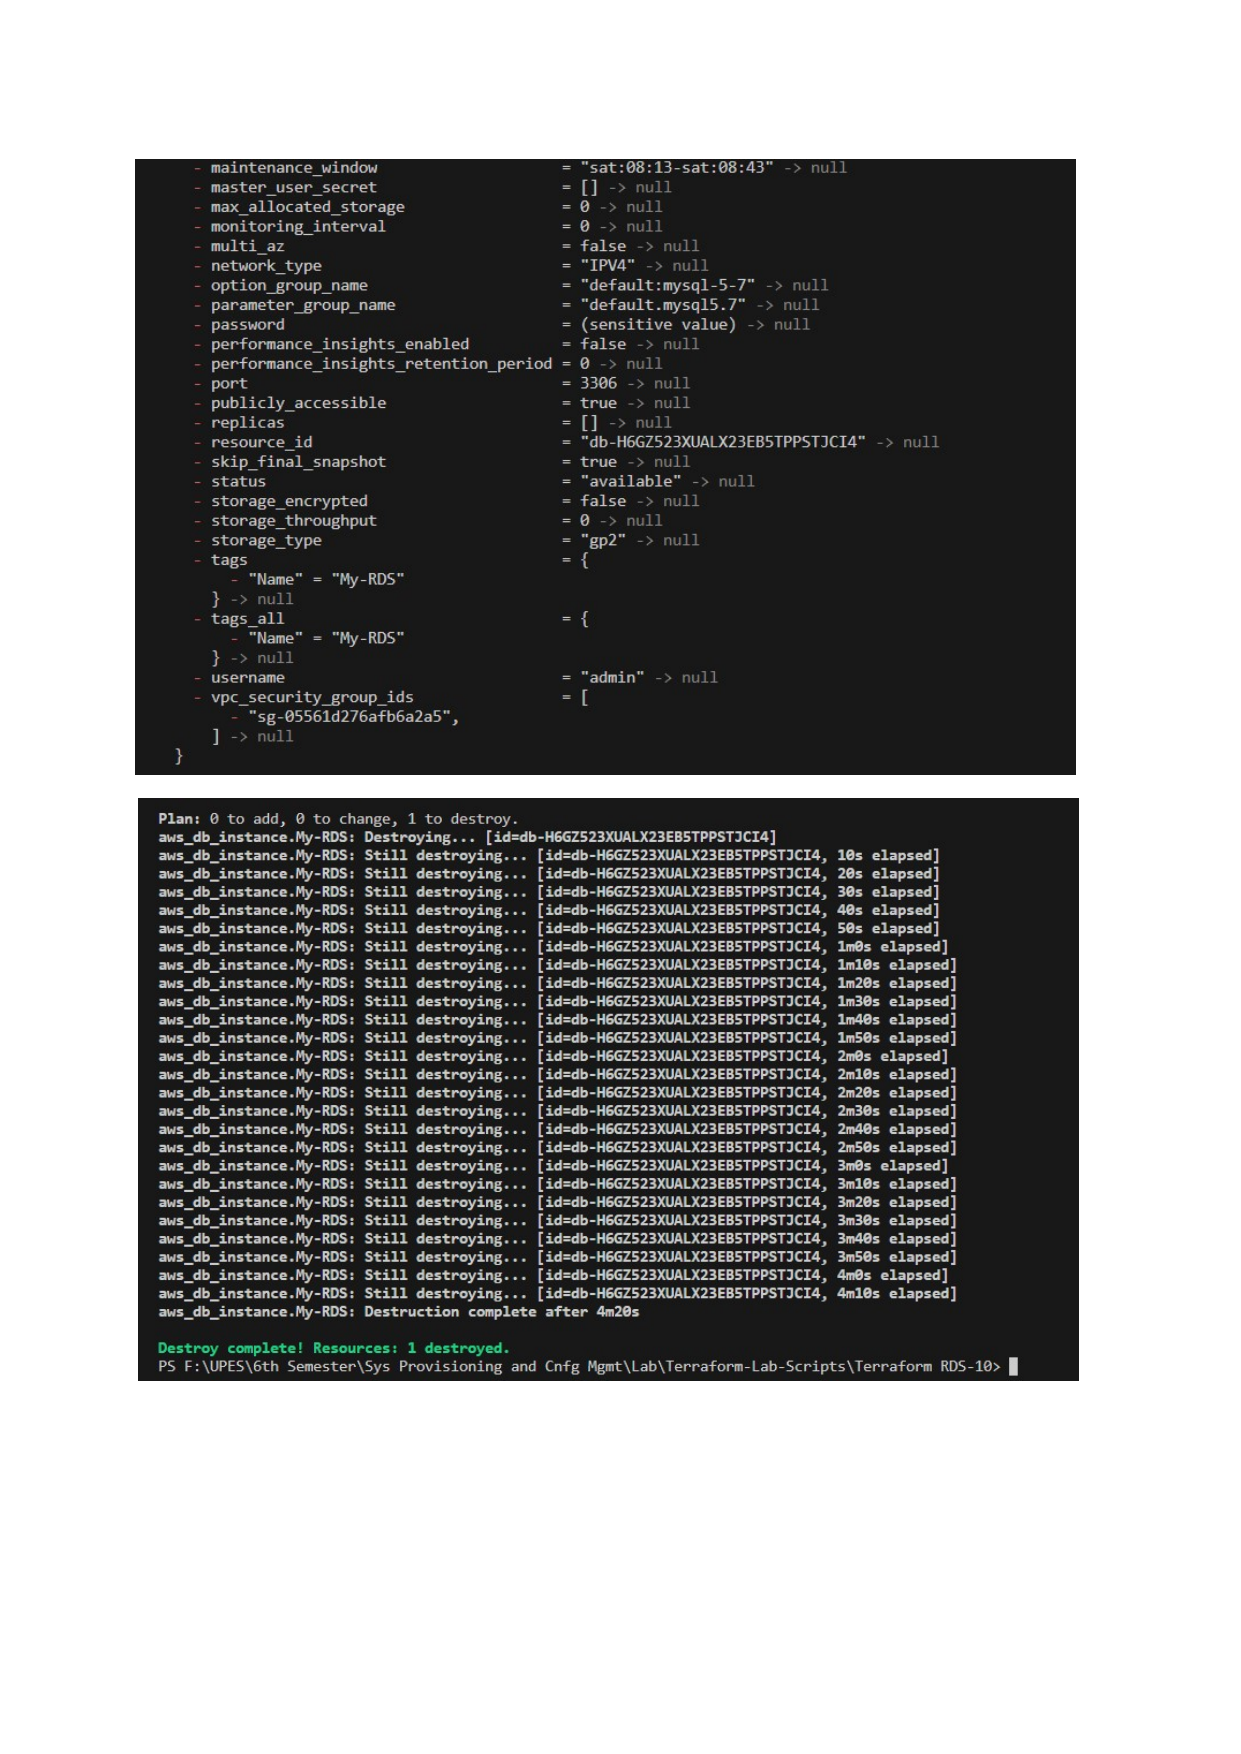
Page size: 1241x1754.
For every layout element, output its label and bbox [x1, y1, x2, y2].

picture [138, 798, 1079, 1381]
picture [135, 159, 1076, 775]
